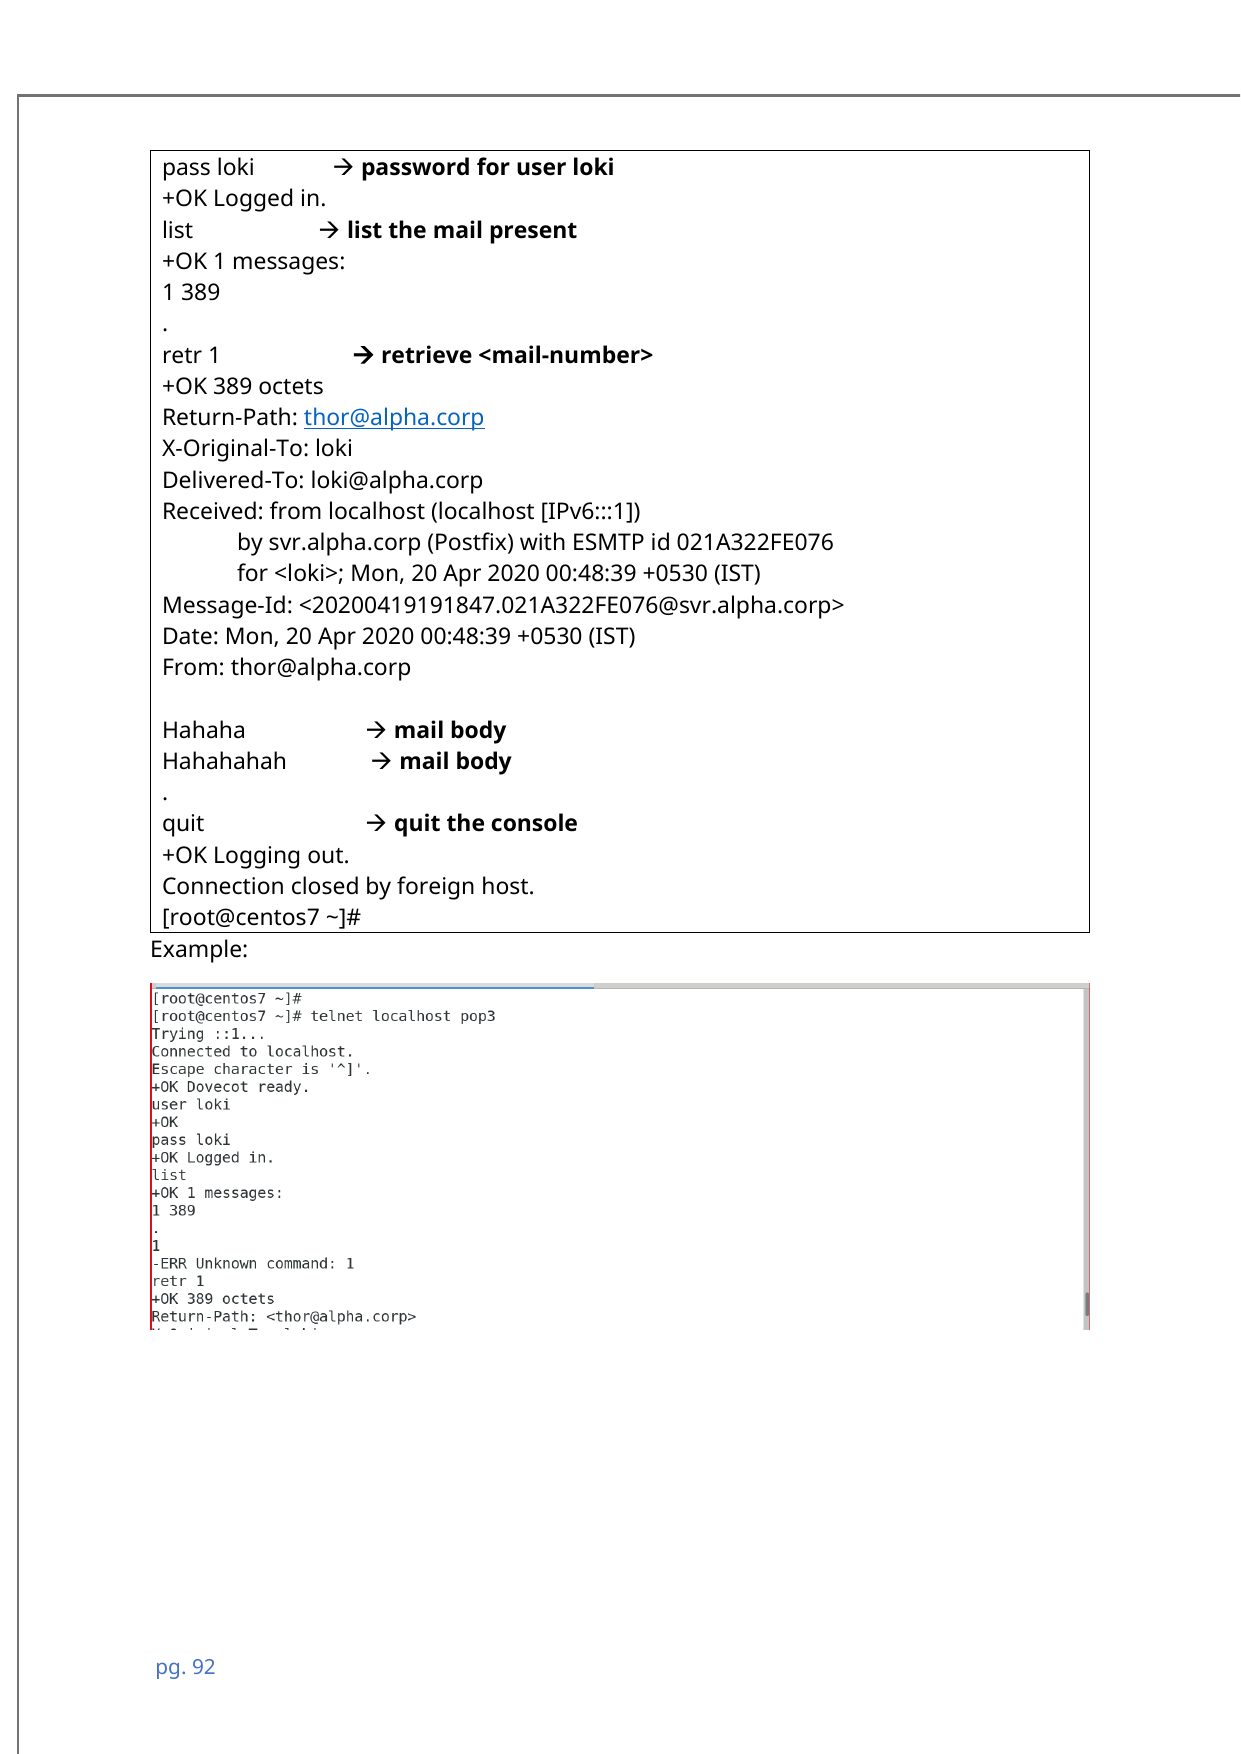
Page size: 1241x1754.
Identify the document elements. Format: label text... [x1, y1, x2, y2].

text Example: [150, 933, 1090, 964]
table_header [151, 151, 1089, 932]
picture [150, 983, 1090, 1330]
